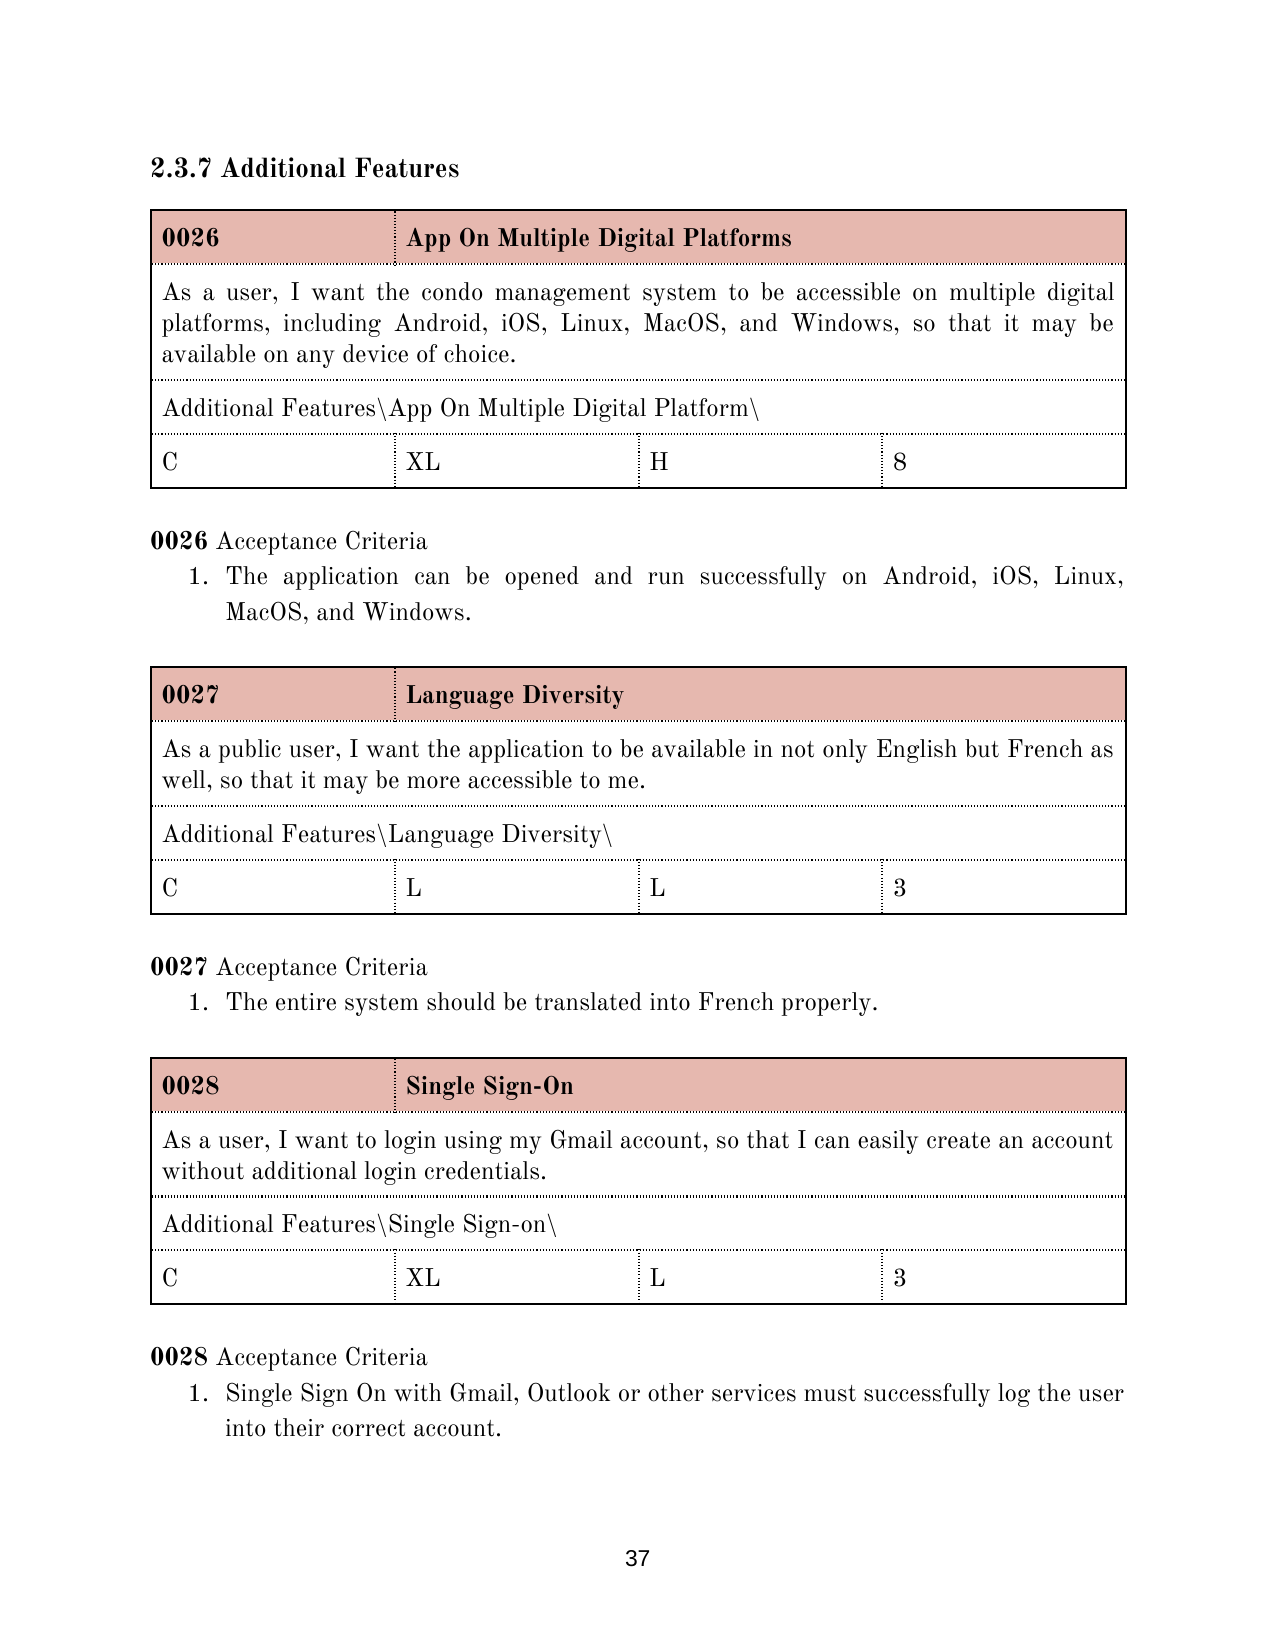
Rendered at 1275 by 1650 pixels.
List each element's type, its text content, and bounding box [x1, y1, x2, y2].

table_cell Additional Features\Single Sign-on\ [152, 1195, 1125, 1249]
table_header 0026 [152, 211, 395, 263]
table_header Single Sign-On [395, 1059, 1125, 1111]
table_cell C [152, 859, 395, 913]
table_cell 3 [882, 1249, 1125, 1303]
table_cell L [639, 859, 882, 913]
table_cell C [152, 1249, 395, 1303]
table_cell As a public user, I want the application to be available in not only English but French as well, so that it may be more accessible to me. [152, 720, 1125, 805]
table_header 0027 [152, 668, 395, 720]
table_cell XL [395, 433, 638, 487]
text 0027 Acceptance Criteria [150, 950, 1125, 981]
table_cell As a user, I want to login using my Gmail account, so that I can easily create an account without additional login credentials. [152, 1111, 1125, 1195]
list The entire system should be translated into French properly. [187, 986, 1125, 1017]
table_cell Additional Features\App On Multiple Digital Platform\ [152, 379, 1125, 433]
list Single Sign On with Gmail, Outlook or other services must successfully log the user into their correct account. [187, 1376, 1125, 1443]
subtitle 2.3.7 Additional Features [150, 150, 1125, 183]
text 0028 Acceptance Criteria [150, 1341, 1125, 1372]
table_cell XL [395, 1249, 638, 1303]
table_cell L [639, 1249, 882, 1303]
table_cell Additional Features\Language Diversity\ [152, 805, 1125, 859]
table_header Language Diversity [395, 668, 1125, 720]
table_cell 8 [882, 433, 1125, 487]
list The application can be opened and run successfully on Android, iOS, Linux, MacOS, and Windows. [187, 560, 1125, 626]
table_header App On Multiple Digital Platforms [395, 211, 1125, 263]
table_cell C [152, 433, 395, 487]
table_header 0028 [152, 1059, 395, 1111]
table_cell H [639, 433, 882, 487]
table_cell L [395, 859, 638, 913]
table_cell 3 [882, 859, 1125, 913]
text 0026 Acceptance Criteria [150, 524, 1125, 555]
table_cell As a user, I want the condo management system to be accessible on multiple digital platforms, including Android, iOS, Linux, MacOS, and Windows, so that it may be available on any device of choice. [152, 263, 1125, 379]
